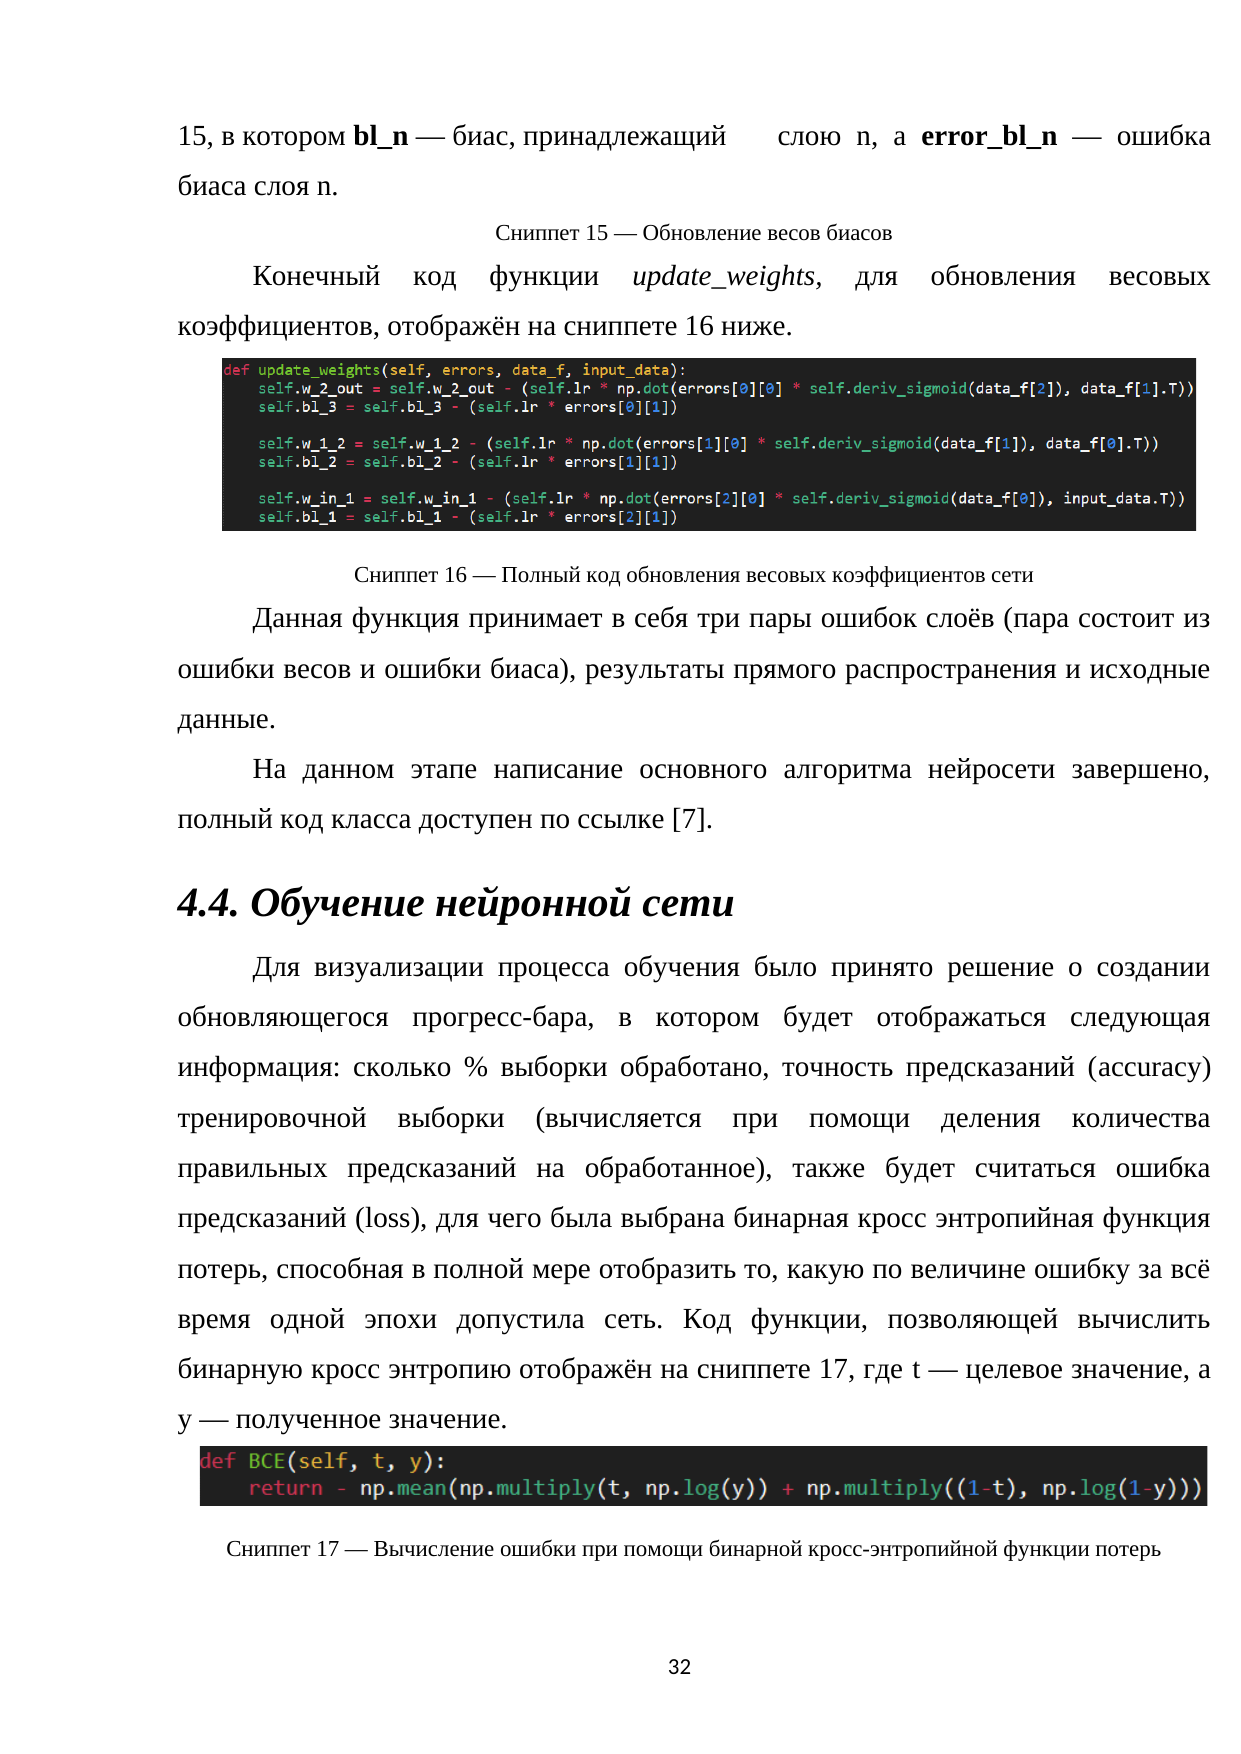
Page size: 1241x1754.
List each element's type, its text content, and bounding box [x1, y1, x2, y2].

subtitle 4.4. Обучение нейронной сети [177, 877, 1211, 925]
text Для визуализации процесса обучения было принято решение о создании обновляющегося прогресс-бара, в котором будет отображаться следующая информация: сколько % выборки обработано, точность предсказаний (accuracy) тренировочной выборки (вычисляется при помощи деления количества правильных предсказаний на обработанное), также будет считаться ошибка предсказаний (loss), для чего была выбрана бинарная кросс энтропийная функция потерь, способная в полной мере отобразить то, какую по величине ошибку за всё время одной эпохи допустила сеть. Код функции, позволяющей вычислить бинарную кросс энтропию отображён на сниппете 17, где t — целевое значение, а y — полученное значение. [177, 949, 1211, 1435]
text Конечный код функции update_weights, для обновления весовых коэффициентов, отображён на сниппете 16 ниже. [177, 258, 1211, 342]
picture [222, 358, 1197, 531]
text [177, 118, 1211, 202]
picture [199, 1446, 1208, 1506]
text Сниппет 15 — Обновление весов биасов [177, 219, 1211, 245]
text На данном этапе написание основного алгоритма нейросети завершено, полный код класса доступен по ссылке [7]. [177, 751, 1211, 835]
text Данная функция принимает в себя три пары ошибок слоёв (пара состоит из ошибки весов и ошибки биаса), результаты прямого распространения и исходные данные. [177, 600, 1211, 734]
